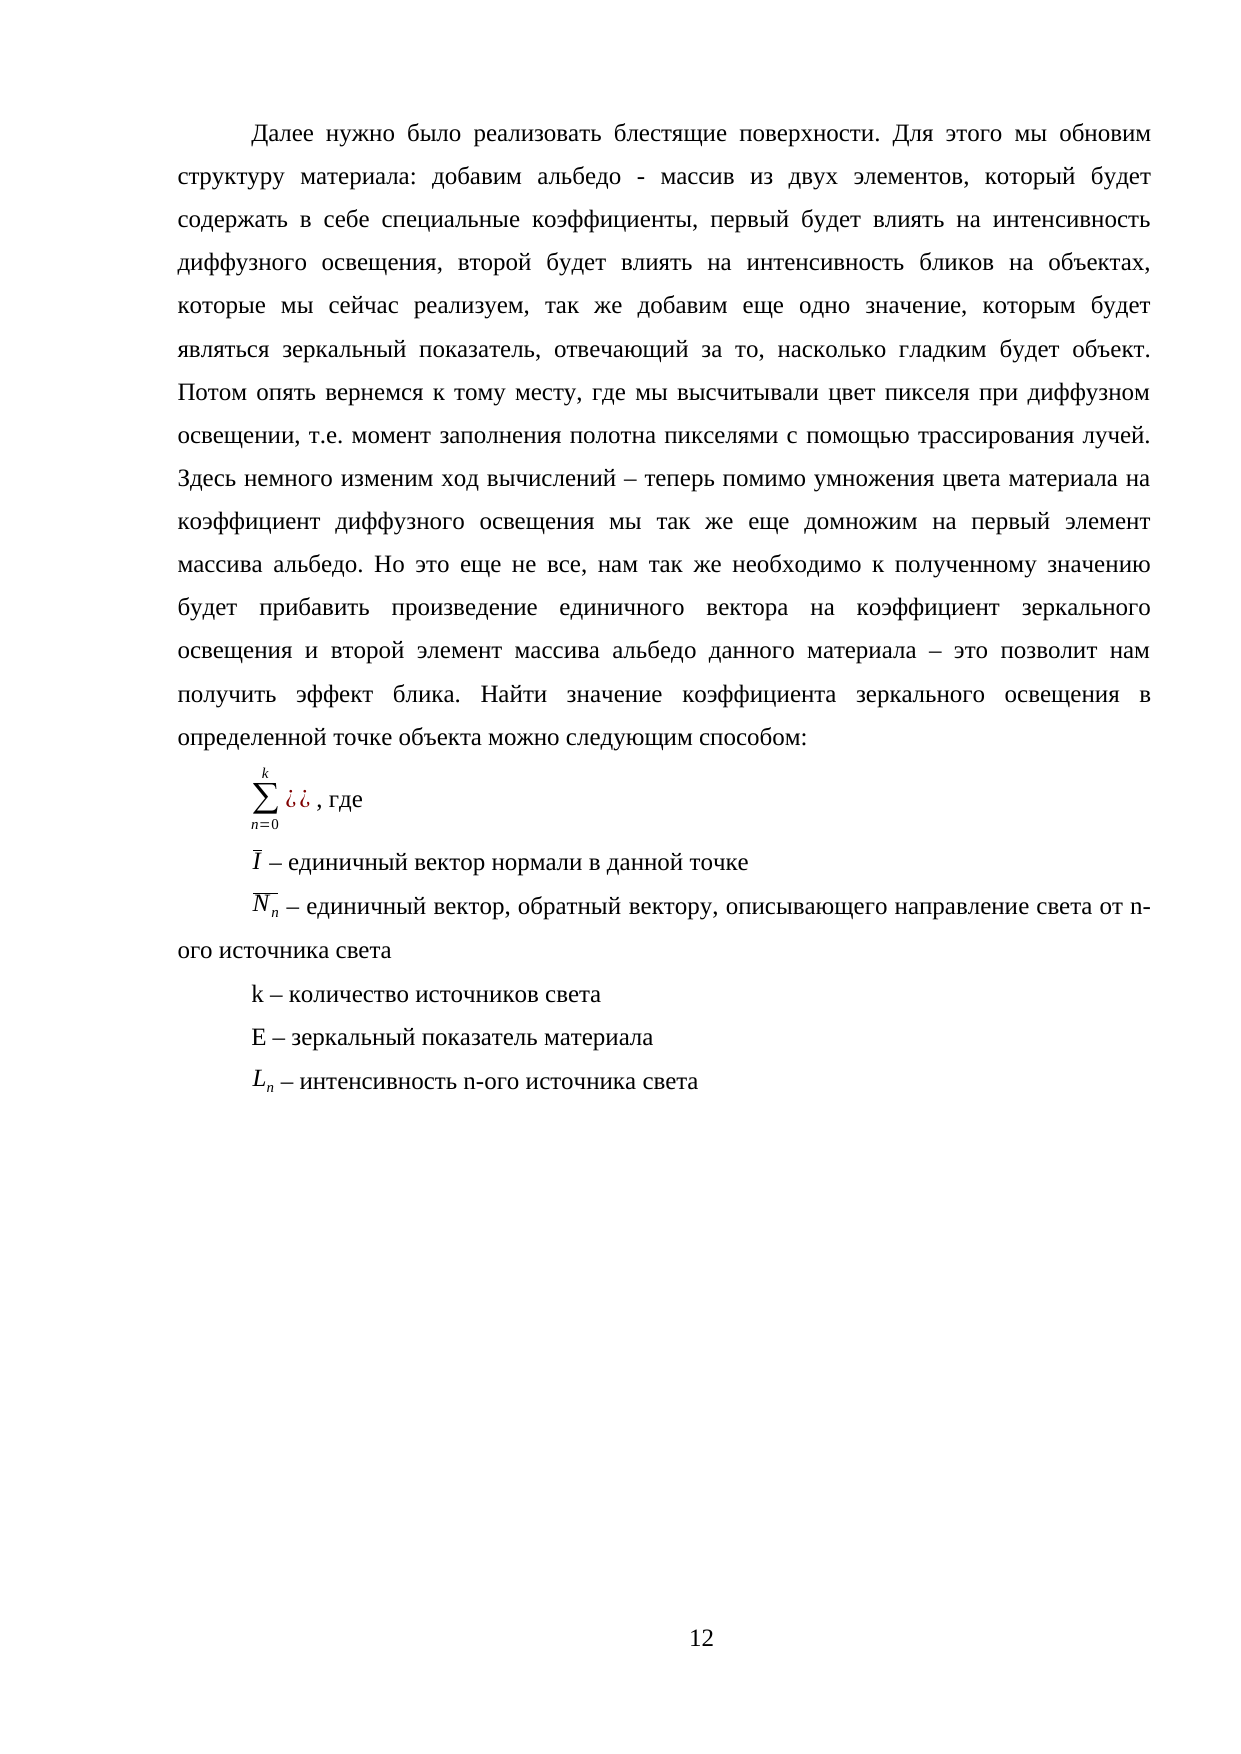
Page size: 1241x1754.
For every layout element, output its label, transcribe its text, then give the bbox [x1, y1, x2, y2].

text k – количество источников света [177, 979, 1152, 1007]
text , где [177, 765, 1152, 832]
text E – зеркальный показатель материала [177, 1022, 1152, 1051]
text – интенсивность n-ого источника света [177, 1065, 1152, 1096]
text – единичный вектор, обратный вектору, описывающего направление света от n-ого источника света [177, 890, 1152, 964]
text – единичный вектор нормали в данной точке [177, 847, 1152, 875]
text Далее нужно было реализовать блестящие поверхности. Для этого мы обновим структуру материала: добавим альбедо - массив из двух элементов, который будет содержать в себе специальные коэффициенты, первый будет влиять на интенсивность диффузного освещения, второй будет влиять на интенсивность бликов на объектах, которые мы сейчас реализуем, так же добавим еще одно значение, которым будет являться зеркальный показатель, отвечающий за то, насколько гладким будет объект. Потом опять вернемся к тому месту, где мы высчитывали цвет пикселя при диффузном освещении, т.е. момент заполнения полотна пикселями с помощью трассирования лучей. Здесь немного изменим ход вычислений – теперь помимо умножения цвета материала на коэффициент диффузного освещения мы так же еще домножим на первый элемент массива альбедо. Но это еще не все, нам так же необходимо к полученному значению будет прибавить произведение единичного вектора на коэффициент зеркального освещения и второй элемент массива альбедо данного материала – это позволит нам получить эффект блика. Найти значение коэффициента зеркального освещения в определенной точке объекта можно следующим способом: [177, 118, 1152, 751]
